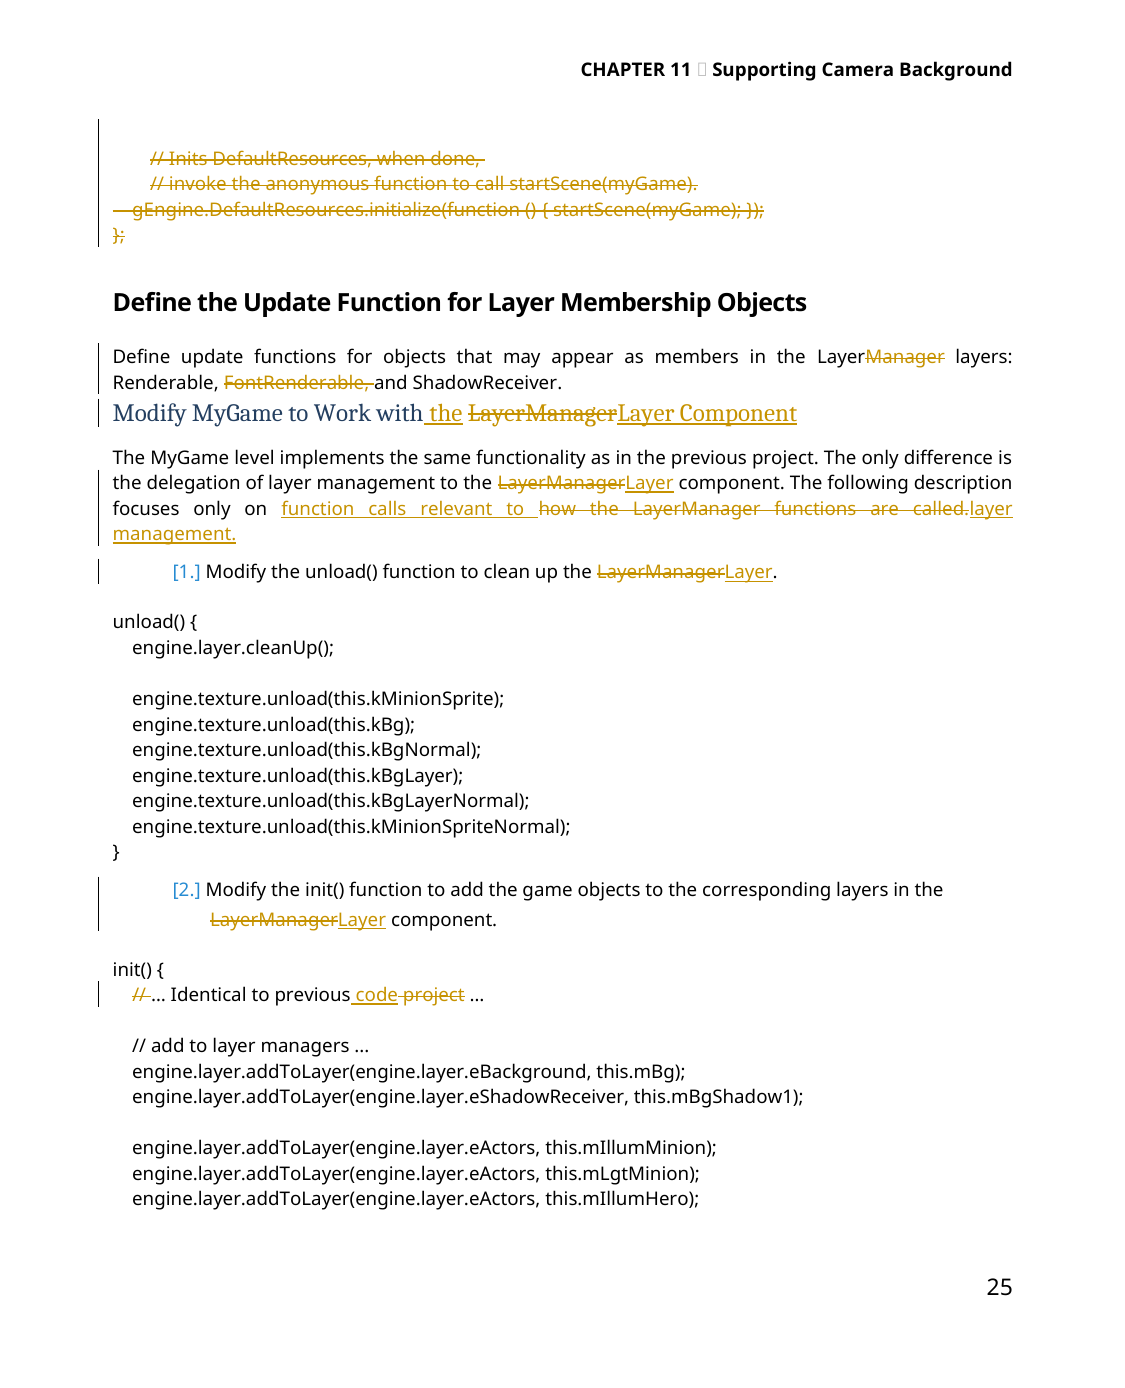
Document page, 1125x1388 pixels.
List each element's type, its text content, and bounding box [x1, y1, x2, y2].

text engine.texture.unload(this.kBgLayer); [112, 762, 1012, 787]
text engine.texture.unload(this.kBg); [112, 711, 1012, 736]
text // add to layer managers ... [112, 1032, 1012, 1058]
text engine.texture.unload(this.kBgLayerNormal); [112, 787, 1012, 813]
text engine.layer.addToLayer(engine.layer.eBackground, this.mBg); [112, 1058, 1012, 1083]
text unload() { [112, 609, 1012, 634]
text engine.layer.addToLayer(engine.layer.eShadowReceiver, this.mBgShadow1); [112, 1083, 1012, 1109]
text engine.layer.addToLayer(engine.layer.eActors, this.mIllumMinion); [112, 1134, 1012, 1160]
text engine.texture.unload(this.kMinionSprite); [112, 685, 1012, 711]
text engine.layer.addToLayer(engine.layer.eActors, this.mIllumHero); [112, 1186, 1012, 1211]
list Modify the unload() function to clean up the . [172, 559, 892, 584]
text init() { [112, 956, 1012, 981]
list Modify the init() function to add the game objects to the corresponding layers in the component. [172, 877, 1012, 931]
text engine.layer.cleanUp(); [112, 634, 1012, 660]
text engine.layer.addToLayer(engine.layer.eActors, this.mLgtMinion); [112, 1160, 1012, 1186]
subtitle Modify MyGame to Work with [112, 399, 1012, 427]
text engine.texture.unload(this.kMinionSpriteNormal); [112, 813, 1012, 838]
subtitle Define the Update Function for Layer Membership Objects [112, 284, 1012, 318]
text … Identical to previous … [112, 981, 1012, 1007]
text engine.texture.unload(this.kBgNormal); [112, 736, 1012, 762]
text } [112, 838, 1012, 864]
text Define update functions for objects that may appear as members in the Layer layers: Renderable, and ShadowReceiver. [112, 343, 1012, 394]
text The MyGame level implements the same functionality as in the previous project. The only difference is the delegation of layer management to the component. The following description focuses only on [112, 444, 1012, 546]
